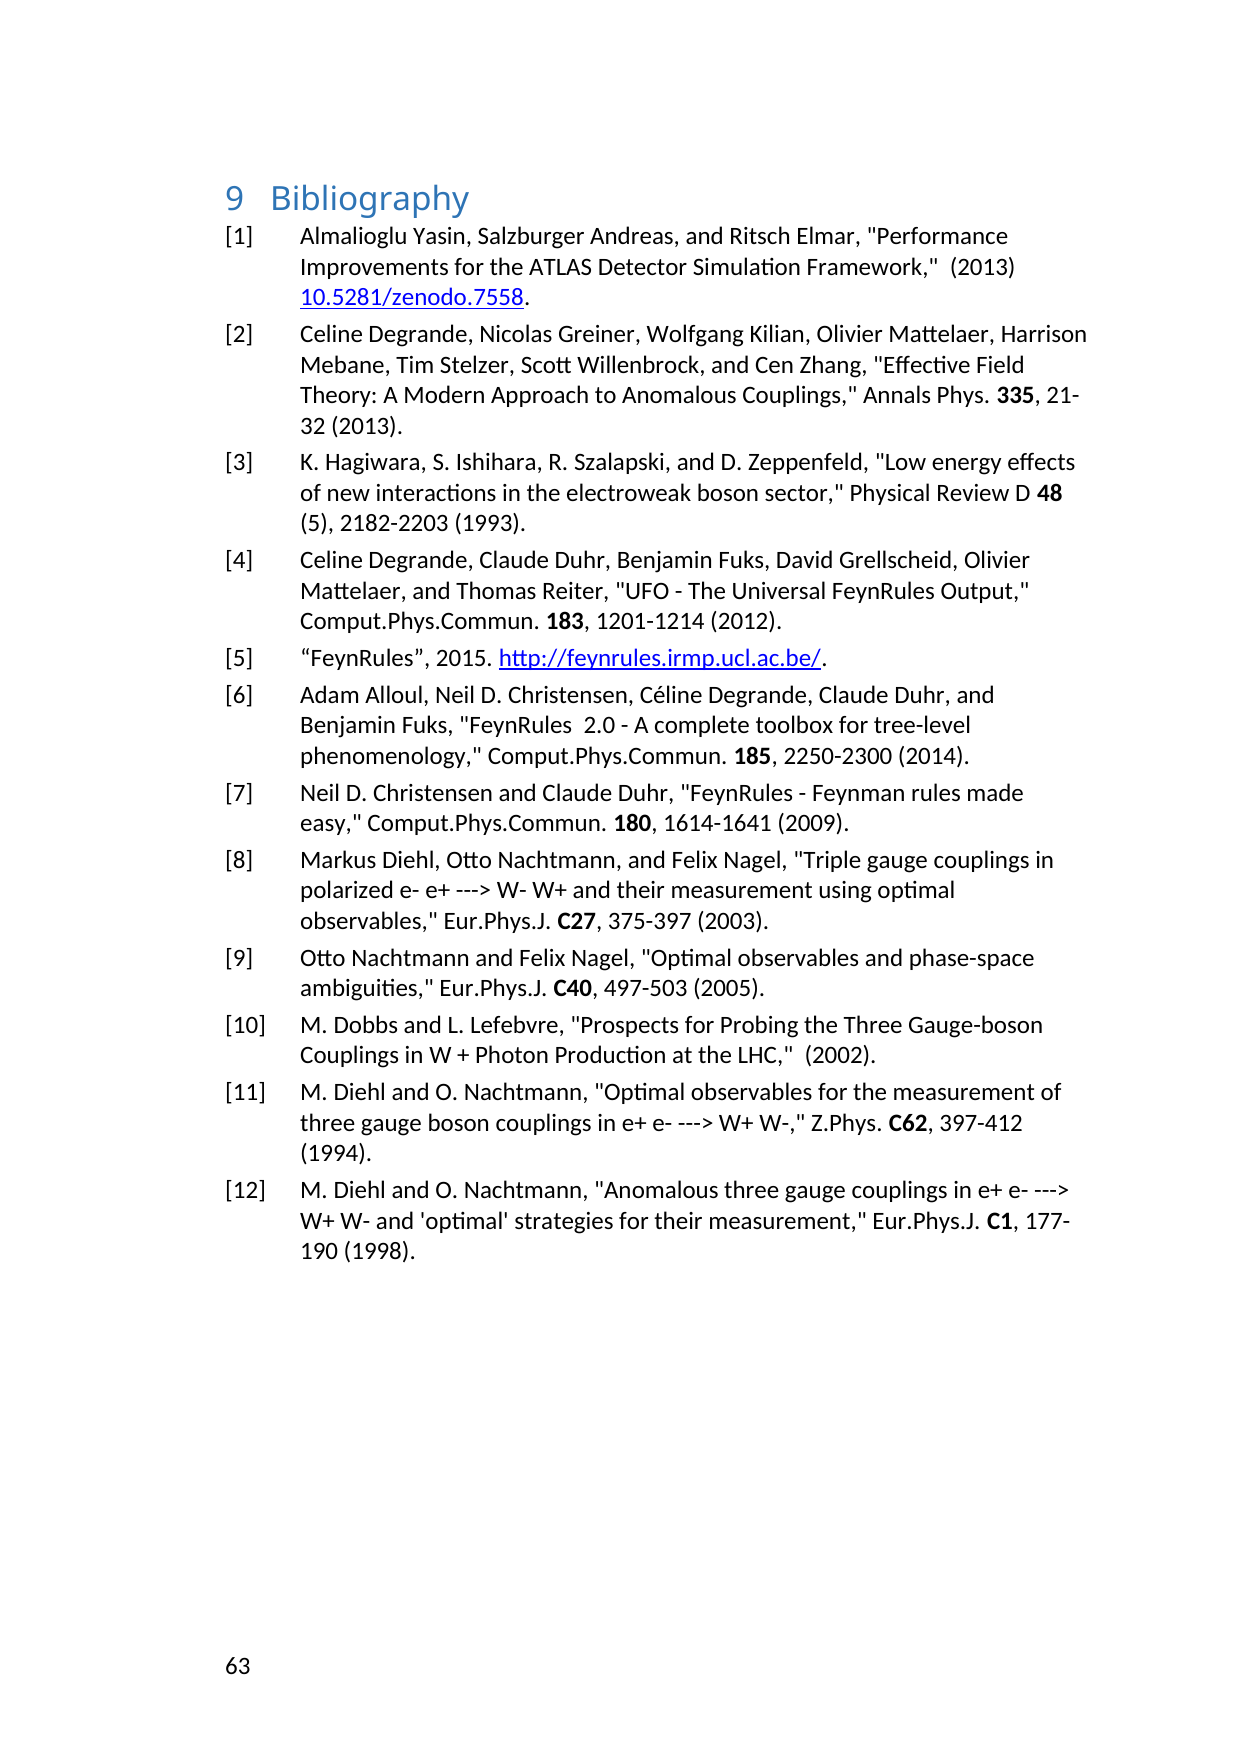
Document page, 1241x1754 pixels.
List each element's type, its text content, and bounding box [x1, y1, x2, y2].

text [10] M. Dobbs and L. Lefebvre, "Prospects for Probing the Three Gauge-boson Couplings in W + Photon Production at the LHC," (2002). [225, 1009, 1090, 1070]
text [5] “FeynRules”, 2015. http://feynrules.irmp.ucl.ac.be/. [225, 642, 1090, 673]
text [9] Otto Nachtmann and Felix Nagel, "Optimal observables and phase-space ambiguities," Eur.Phys.J. C40, 497-503 (2005). [225, 942, 1090, 1003]
text [3] K. Hagiwara, S. Ishihara, R. Szalapski, and D. Zeppenfeld, "Low energy effects of new interactions in the electroweak boson sector," Physical Review D 48 (5), 2182-2203 (1993). [225, 447, 1090, 538]
text [7] Neil D. Christensen and Claude Duhr, "FeynRules - Feynman rules made easy," Comput.Phys.Commun. 180, 1614-1641 (2009). [225, 777, 1090, 838]
text [1] Almalioglu Yasin, Salzburger Andreas, and Ritsch Elmar, "Performance Improvements for the ATLAS Detector Simulation Framework," (2013) 10.5281/zenodo.7558. [225, 220, 1090, 312]
text [4] Celine Degrande, Claude Duhr, Benjamin Fuks, David Grellscheid, Olivier Mattelaer, and Thomas Reiter, "UFO - The Universal FeynRules Output," Comput.Phys.Commun. 183, 1201-1214 (2012). [225, 544, 1090, 636]
text [11] M. Diehl and O. Nachtmann, "Optimal observables for the measurement of three gauge boson couplings in e+ e- ---> W+ W-," Z.Phys. C62, 397-412 (1994). [225, 1076, 1090, 1168]
text [8] Markus Diehl, Otto Nachtmann, and Felix Nagel, "Triple gauge couplings in polarized e- e+ ---> W- W+ and their measurement using optimal observables," Eur.Phys.J. C27, 375-397 (2003). [225, 844, 1090, 936]
text [2] Celine Degrande, Nicolas Greiner, Wolfgang Kilian, Olivier Mattelaer, Harrison Mebane, Tim Stelzer, Scott Willenbrock, and Cen Zhang, "Effective Field Theory: A Modern Approach to Anomalous Couplings," Annals Phys. 335, 21-32 (2013). [225, 318, 1090, 440]
subtitle Bibliography [225, 175, 1090, 220]
text [12] M. Diehl and O. Nachtmann, "Anomalous three gauge couplings in e+ e- ---> W+ W- and 'optimal' strategies for their measurement," Eur.Phys.J. C1, 177-190 (1998). [225, 1174, 1090, 1266]
text [6] Adam Alloul, Neil D. Christensen, Céline Degrande, Claude Duhr, and Benjamin Fuks, "FeynRules 2.0 - A complete toolbox for tree-level phenomenology," Comput.Phys.Commun. 185, 2250-2300 (2014). [225, 679, 1090, 771]
